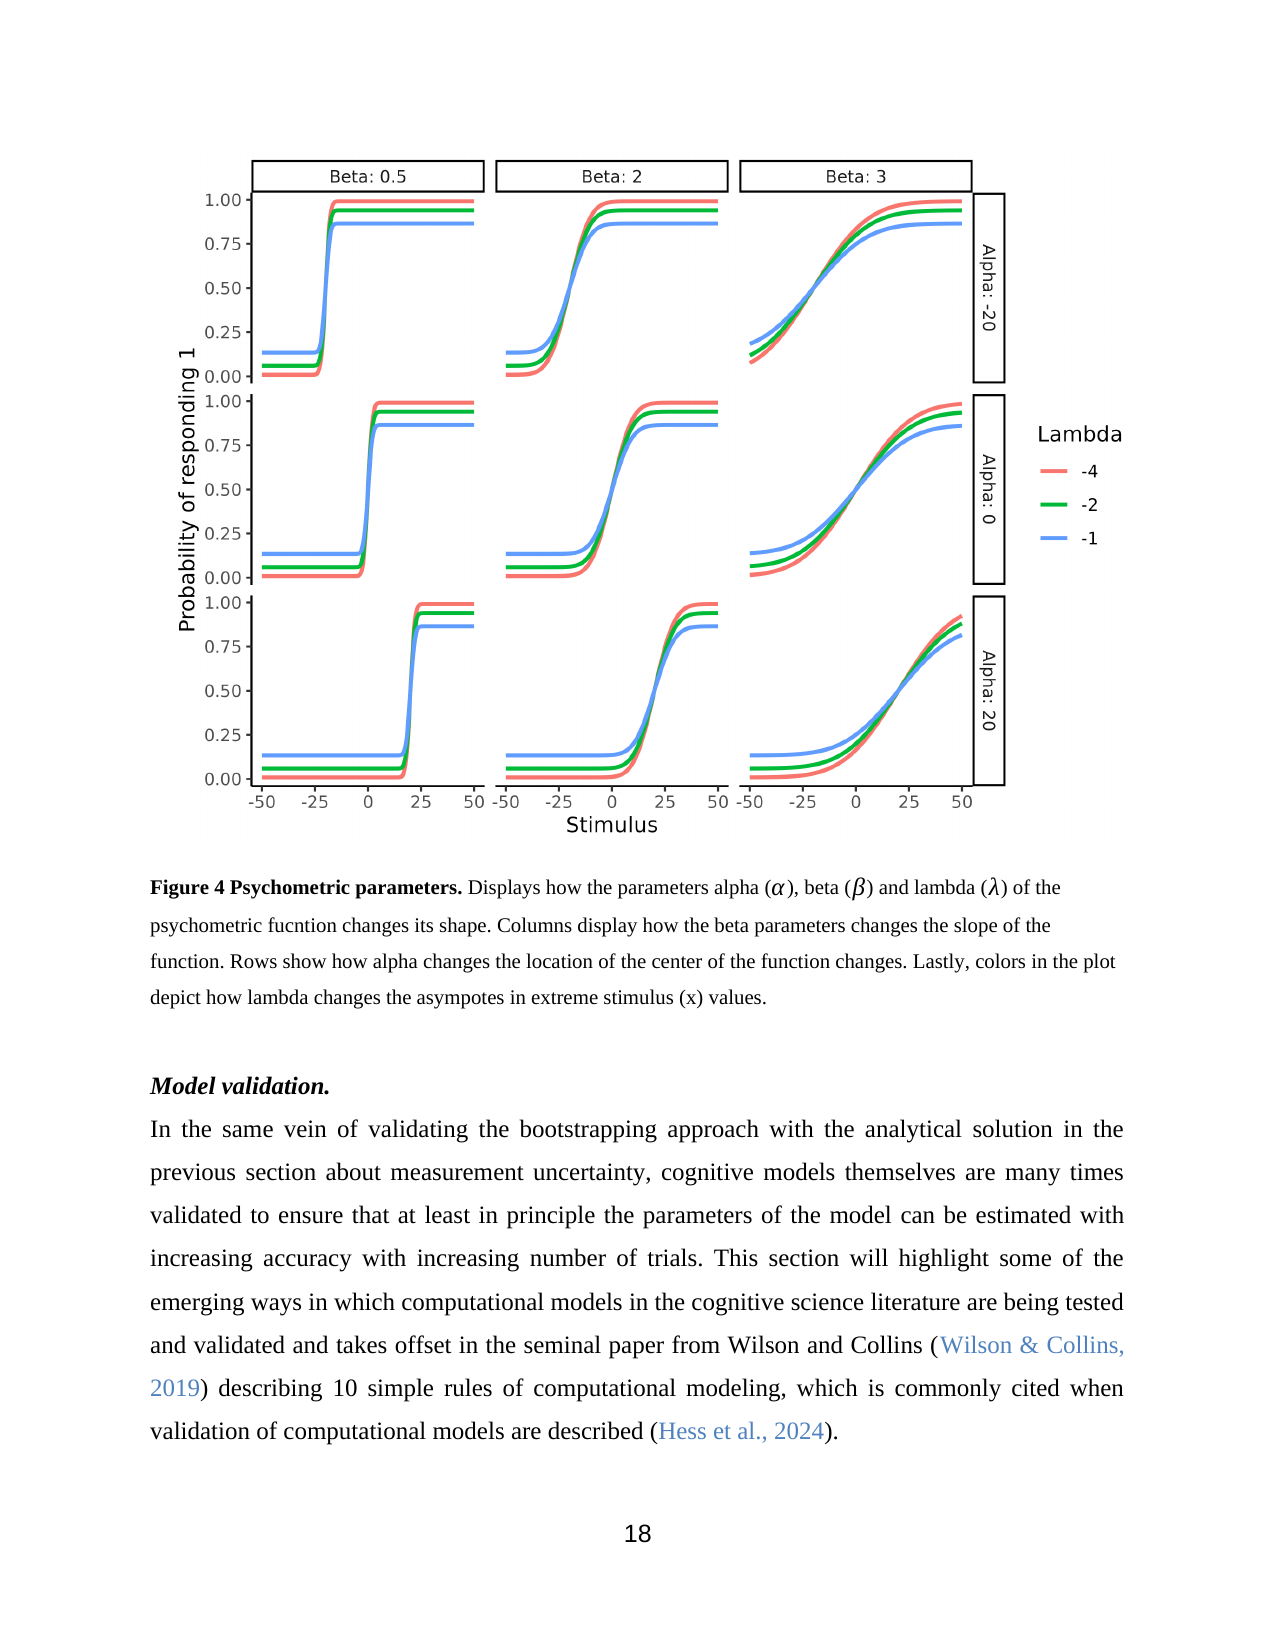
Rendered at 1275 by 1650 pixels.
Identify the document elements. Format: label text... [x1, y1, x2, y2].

text In the same vein of validating the bootstrapping approach with the analytical solution in the previous section about measurement uncertainty, cognitive models themselves are many times validated to ensure that at least in principle the parameters of the model can be estimated with increasing accuracy with increasing number of trials. This section will highlight some of the emerging ways in which computational models in the cognitive science literature are being tested and validated and takes offset in the seminal paper from Wilson and Collins (Wilson & Collins, 2019) describing 10 simple rules of computational modeling, which is commonly cited when validation of computational models are described (Hess et al., 2024). [150, 1114, 1125, 1445]
picture [168, 150, 1144, 847]
text Figure 4 Psychometric parameters. Displays how the parameters alpha (), beta () and lambda () of the psychometric fucntion changes its shape. Columns display how the beta parameters changes the slope of the function. Rows show how alpha changes the location of the center of the function changes. Lastly, colors in the plot depict how lambda changes the asympotes in extreme stimulus (x) values. [150, 873, 1125, 1009]
subtitle Model validation. [150, 1071, 1125, 1100]
